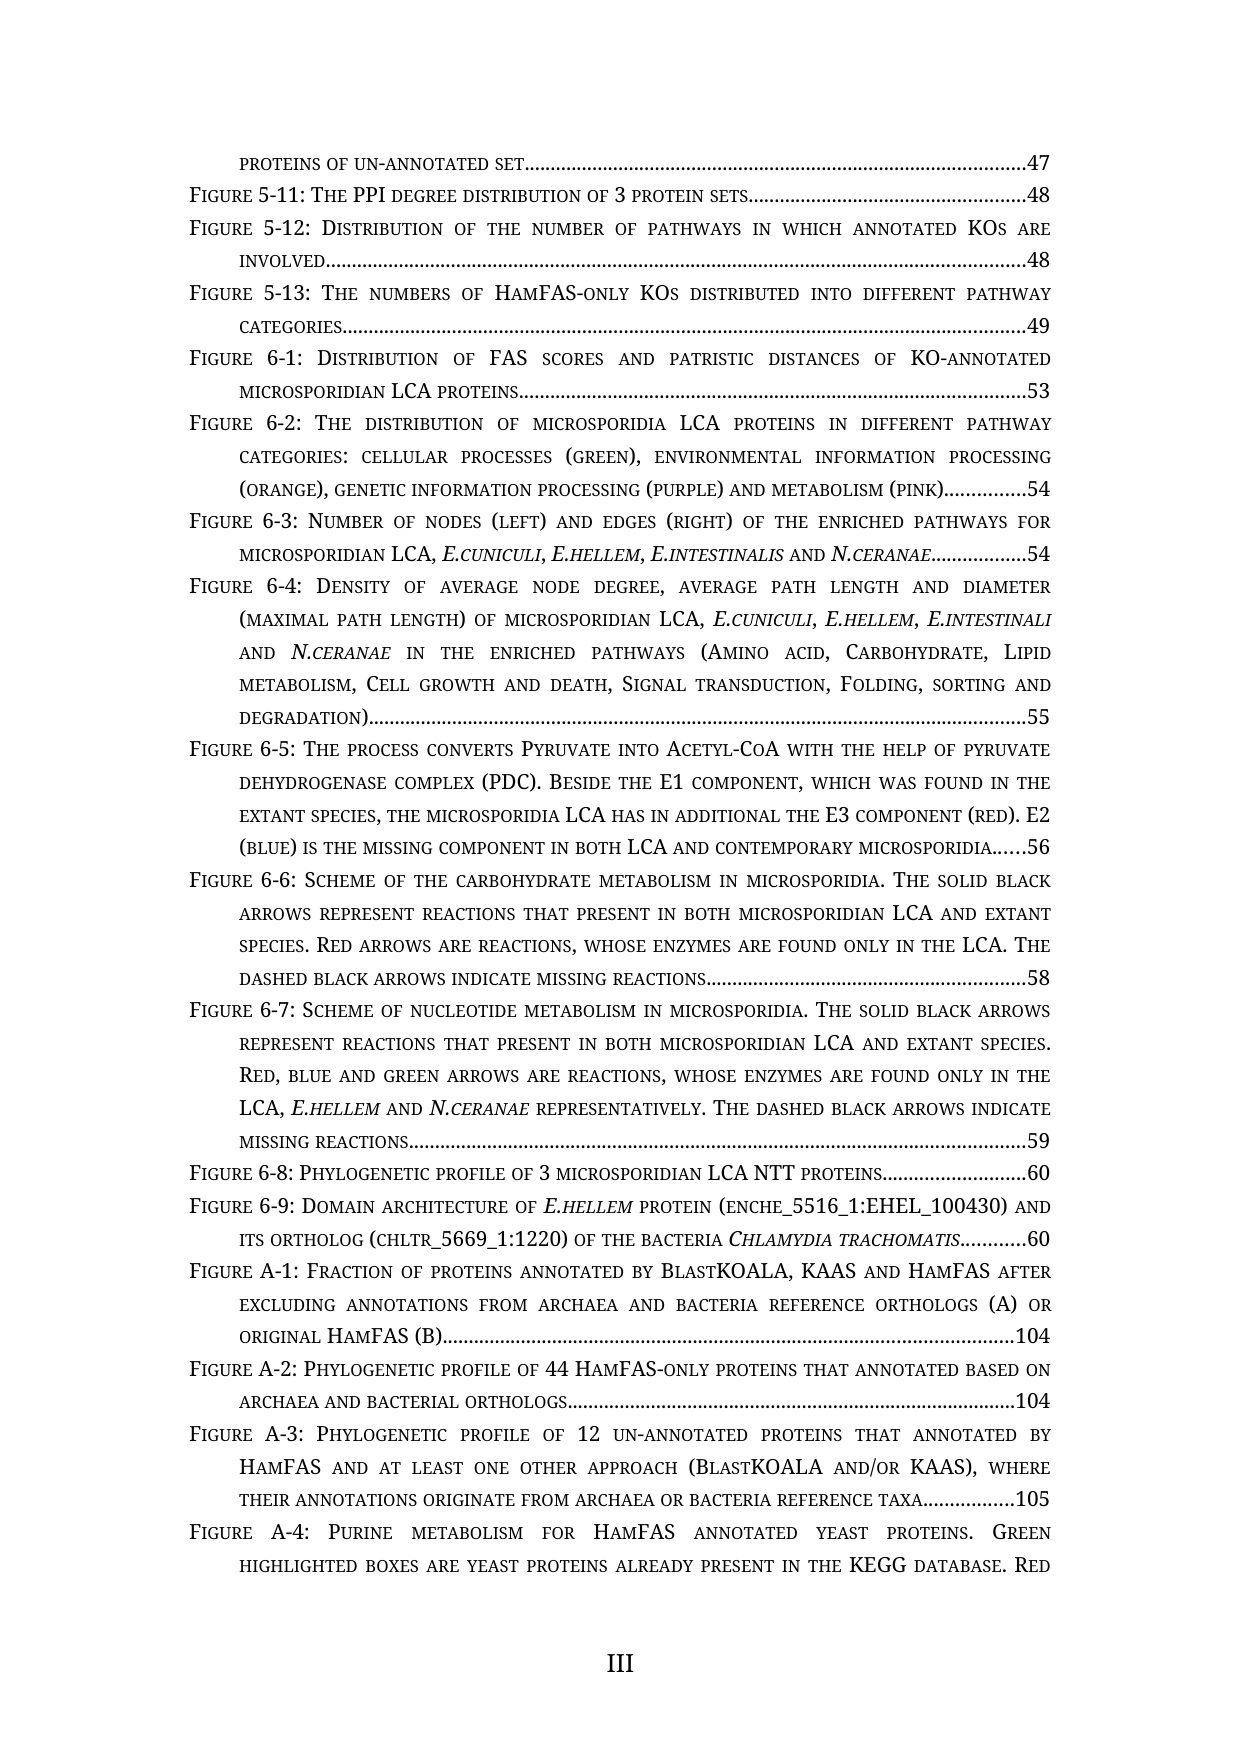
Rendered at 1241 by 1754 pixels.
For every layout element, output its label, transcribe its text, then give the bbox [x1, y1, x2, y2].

text Figure 5-13: The numbers of HamFAS-only KOs distributed into different pathway categories 49 [189, 278, 1051, 339]
text Figure 6-7: Scheme of nucleotide metabolism in microsporidia. The solid black arrows represent reactions that present in both microsporidian LCA and extant species. Red, blue and green arrows are reactions, whose enzymes are found only in the LCA, E.hellem and N.ceranae representatively. The dashed black arrows indicate missing reactions. 59 [189, 995, 1051, 1154]
text Figure 6-2: The distribution of microsporidia LCA proteins in different pathway categories: cellular processes (green), environmental information processing (orange), genetic information processing (purple) and metabolism (pink). 54 [189, 408, 1051, 502]
text Figure 6-9: Domain architecture of E.hellem protein (enche_5516_1:EHEL_100430) and its ortholog (chltr_5669_1:1220) of the bacteria Chlamydia trachomatis. 60 [189, 1191, 1051, 1252]
text Figure 6-8: Phylogenetic profile of 3 microsporidian LCA NTT proteins 60 [189, 1158, 1051, 1187]
text Figure A-2: Phylogenetic profile of 44 HamFAS-only proteins that annotated based on archaea and bacterial orthologs. 104 [189, 1354, 1051, 1415]
text Figure 6-3: Number of nodes (left) and edges (right) of the enriched pathways for microsporidian LCA, E.cuniculi, E.hellem, E.intestinalis and N.ceranae. 54 [189, 506, 1051, 567]
text Figure 6-5: The process converts Pyruvate into Acetyl-CoA with the help of pyruvate dehydrogenase complex (PDC). Beside the E1 component, which was found in the extant species, the microsporidia LCA has in additional the E3 component (red). E2 (blue) is the missing component in both LCA and contemporary microsporidia. 56 [189, 734, 1051, 861]
text Figure 6-6: Scheme of the carbohydrate metabolism in microsporidia. The solid black arrows represent reactions that present in both microsporidian LCA and extant species. Red arrows are reactions, whose enzymes are found only in the LCA. The dashed black arrows indicate missing reactions. 58 [189, 865, 1051, 991]
text Figure A-3: Phylogenetic profile of 12 un-annotated proteins that annotated by HamFAS and at least one other approach (BlastKOALA and/or KAAS), where their annotations originate from archaea or bacteria reference taxa. 105 [189, 1419, 1051, 1513]
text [189, 1517, 1051, 1578]
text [189, 148, 1051, 176]
text Figure 6-1: Distribution of FAS scores and patristic distances of KO-annotated microsporidian LCA proteins. 53 [189, 343, 1051, 404]
text Figure 6-4: Density of average node degree, average path length and diameter (maximal path length) of microsporidian LCA, E.cuniculi, E.hellem, E.intestinali and N.ceranae in the enriched pathways (Amino acid, Carbohydrate, Lipid metabolism, Cell growth and death, Signal transduction, Folding, sorting and degradation). 55 [189, 572, 1051, 730]
text Figure 5-12: Distribution of the number of pathways in which annotated KOs are involved 48 [189, 213, 1051, 274]
text Figure A-1: Fraction of proteins annotated by BlastKOALA, KAAS and HamFAS after excluding annotations from archaea and bacteria reference orthologs (A) or original HamFAS (B) 104 [189, 1256, 1051, 1350]
text Figure 5-11: The PPI degree distribution of 3 protein sets 48 [189, 180, 1051, 209]
